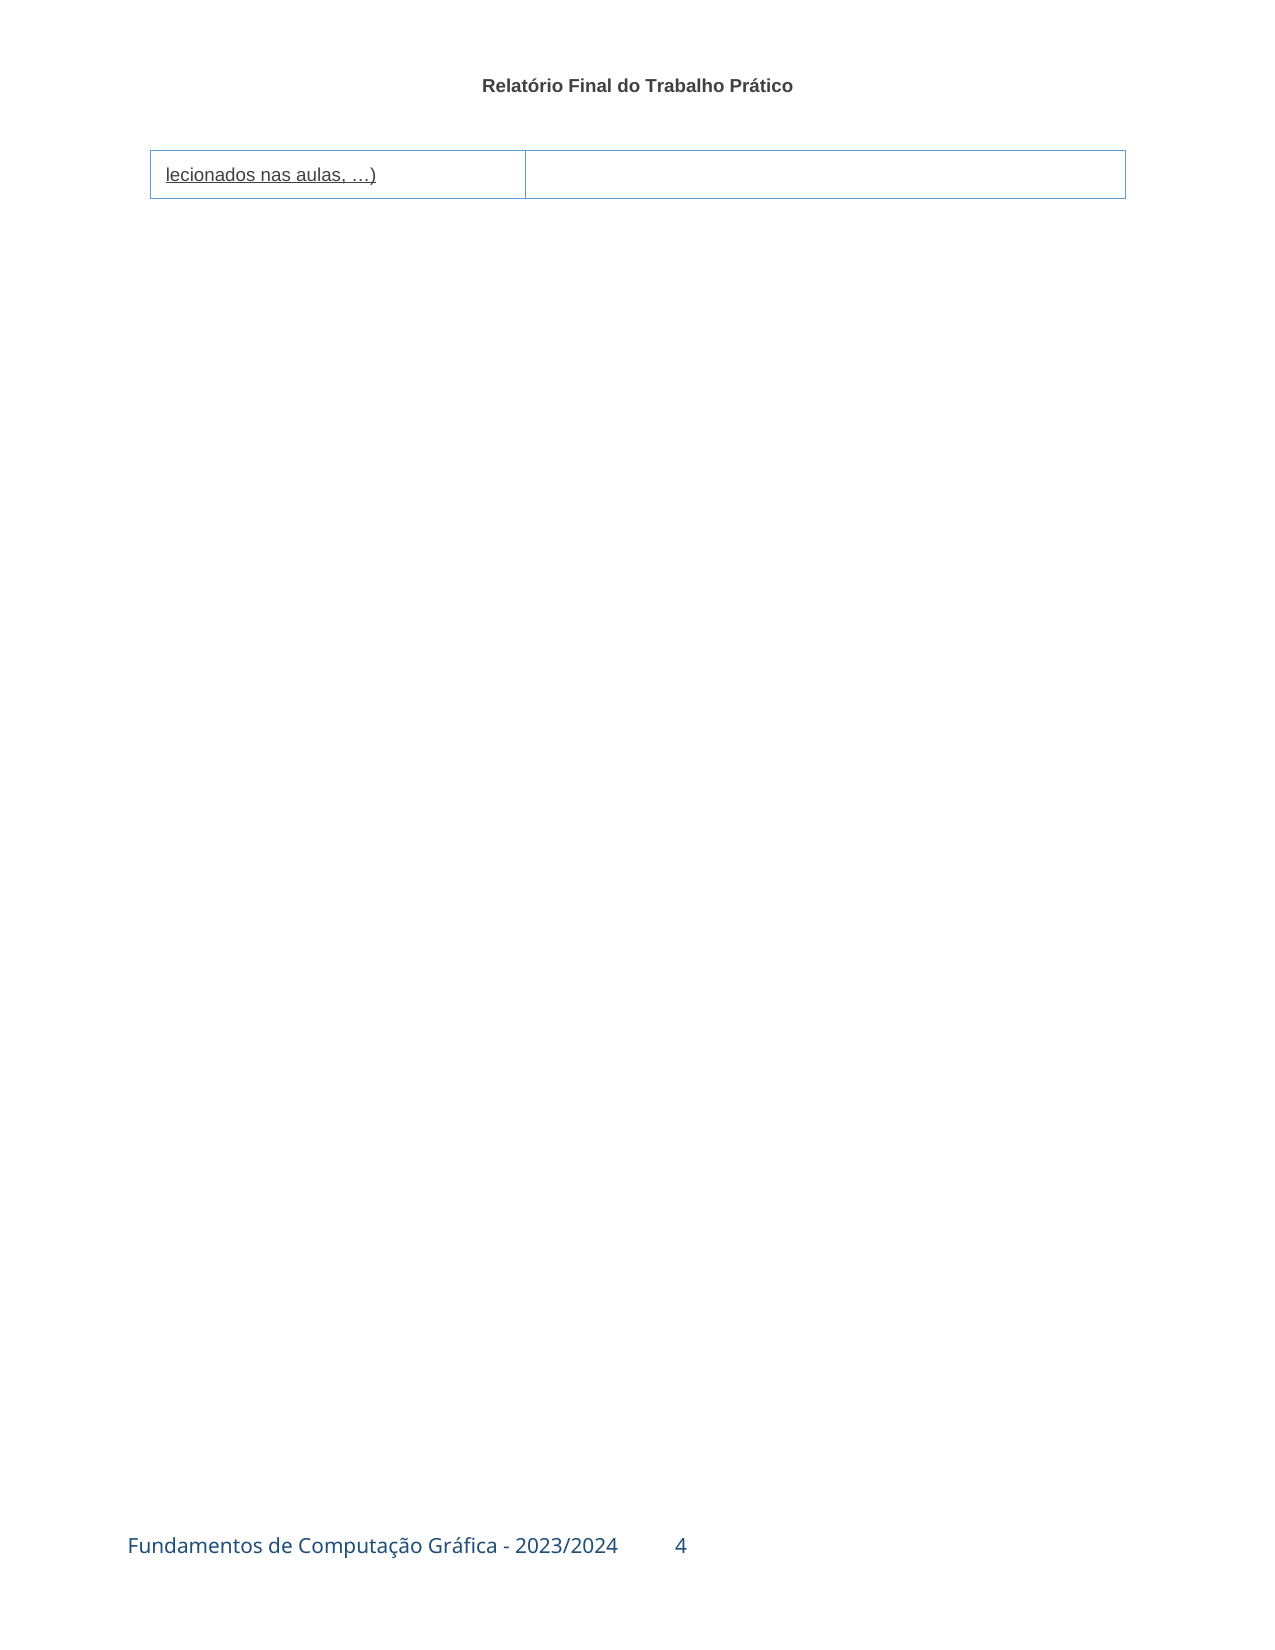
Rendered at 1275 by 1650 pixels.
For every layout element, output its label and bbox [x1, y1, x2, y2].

table_cell [151, 151, 525, 198]
table_cell [526, 151, 1125, 198]
